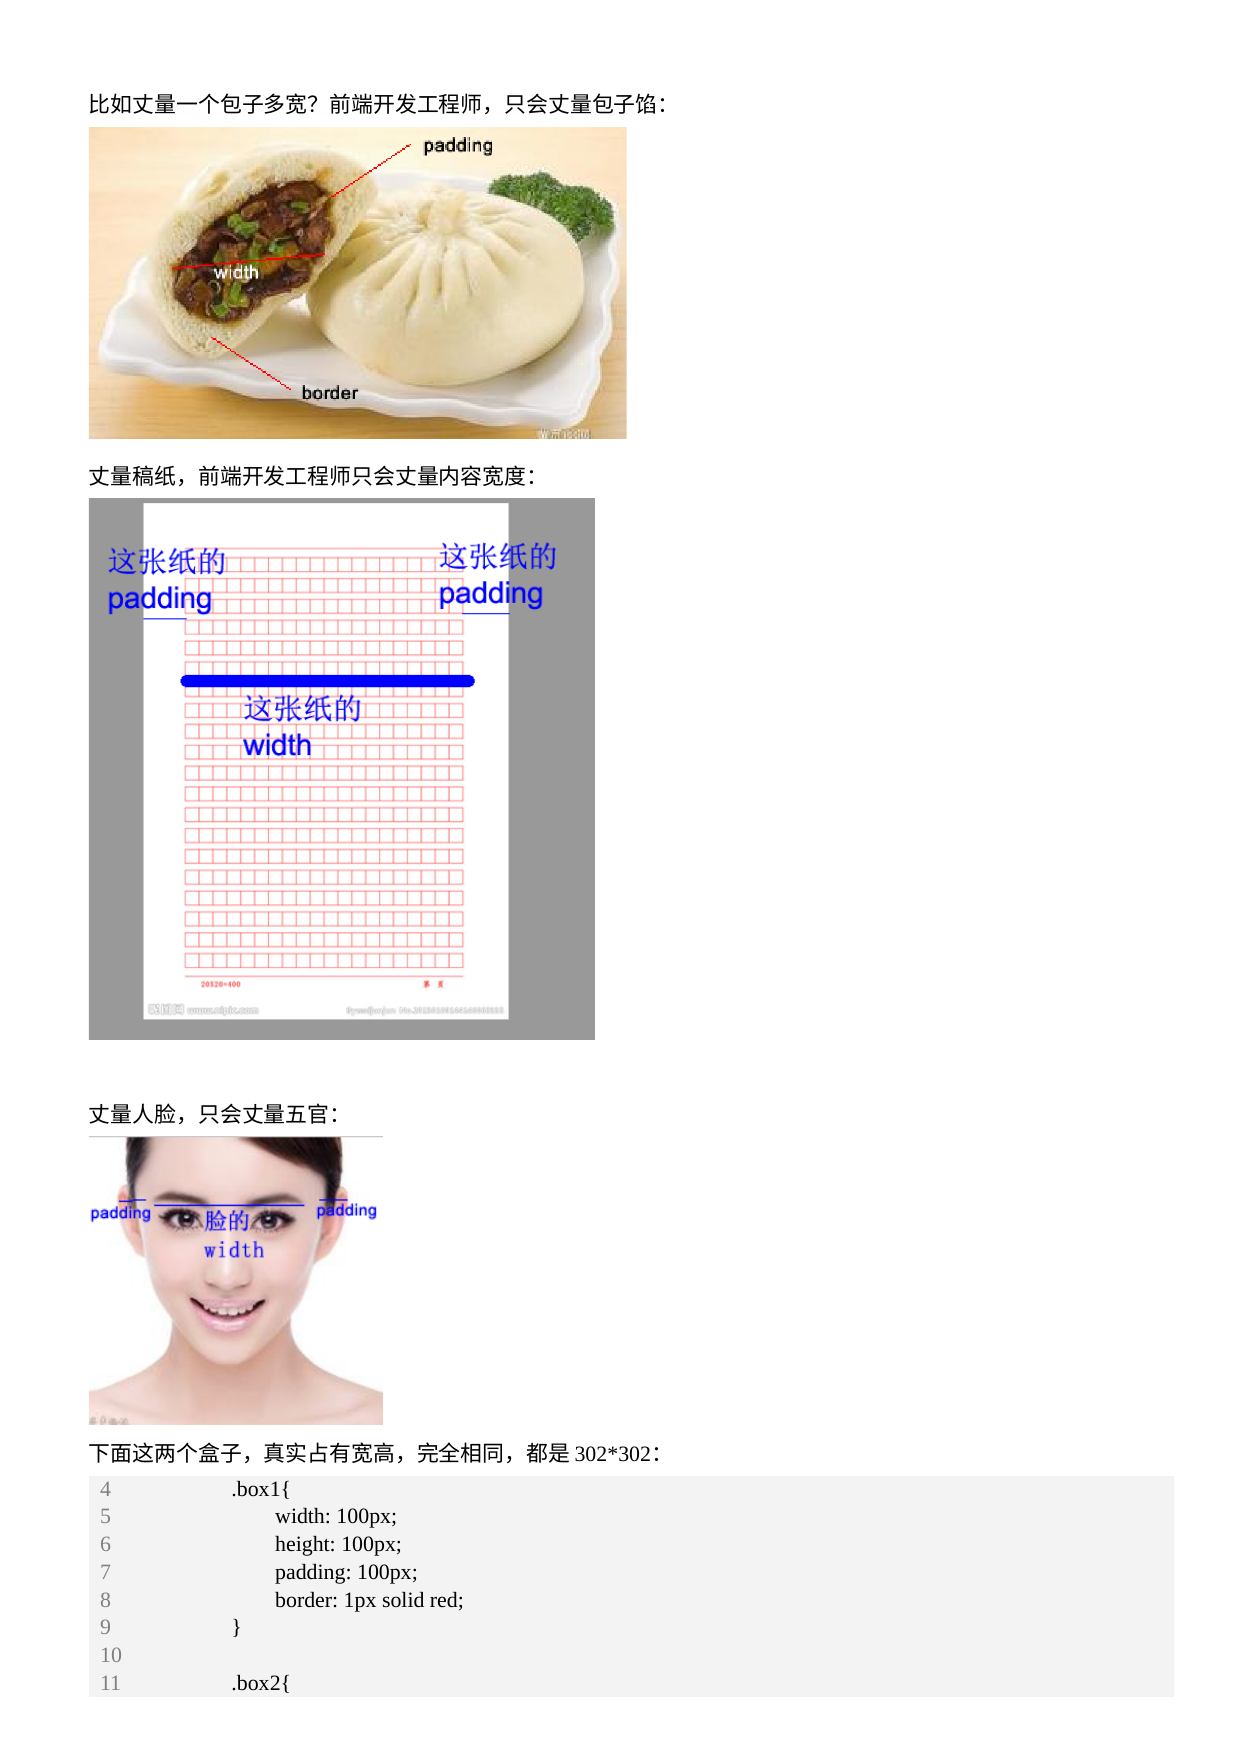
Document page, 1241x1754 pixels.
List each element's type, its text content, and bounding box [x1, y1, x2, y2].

picture [88, 1136, 383, 1425]
picture [88, 498, 595, 1040]
picture [88, 127, 627, 439]
text 丈量稿纸，前端开发工程师只会丈量内容宽度： [89, 458, 1167, 491]
text 下面这两个盒子，真实占有宽高，完全相同，都是302*302： [89, 1435, 1167, 1468]
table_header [89, 1476, 1174, 1697]
text 比如丈量一个包子多宽？前端开发工程师，只会丈量包子馅： [89, 87, 1167, 119]
text 丈量人脸，只会丈量五官： [89, 1096, 1167, 1129]
